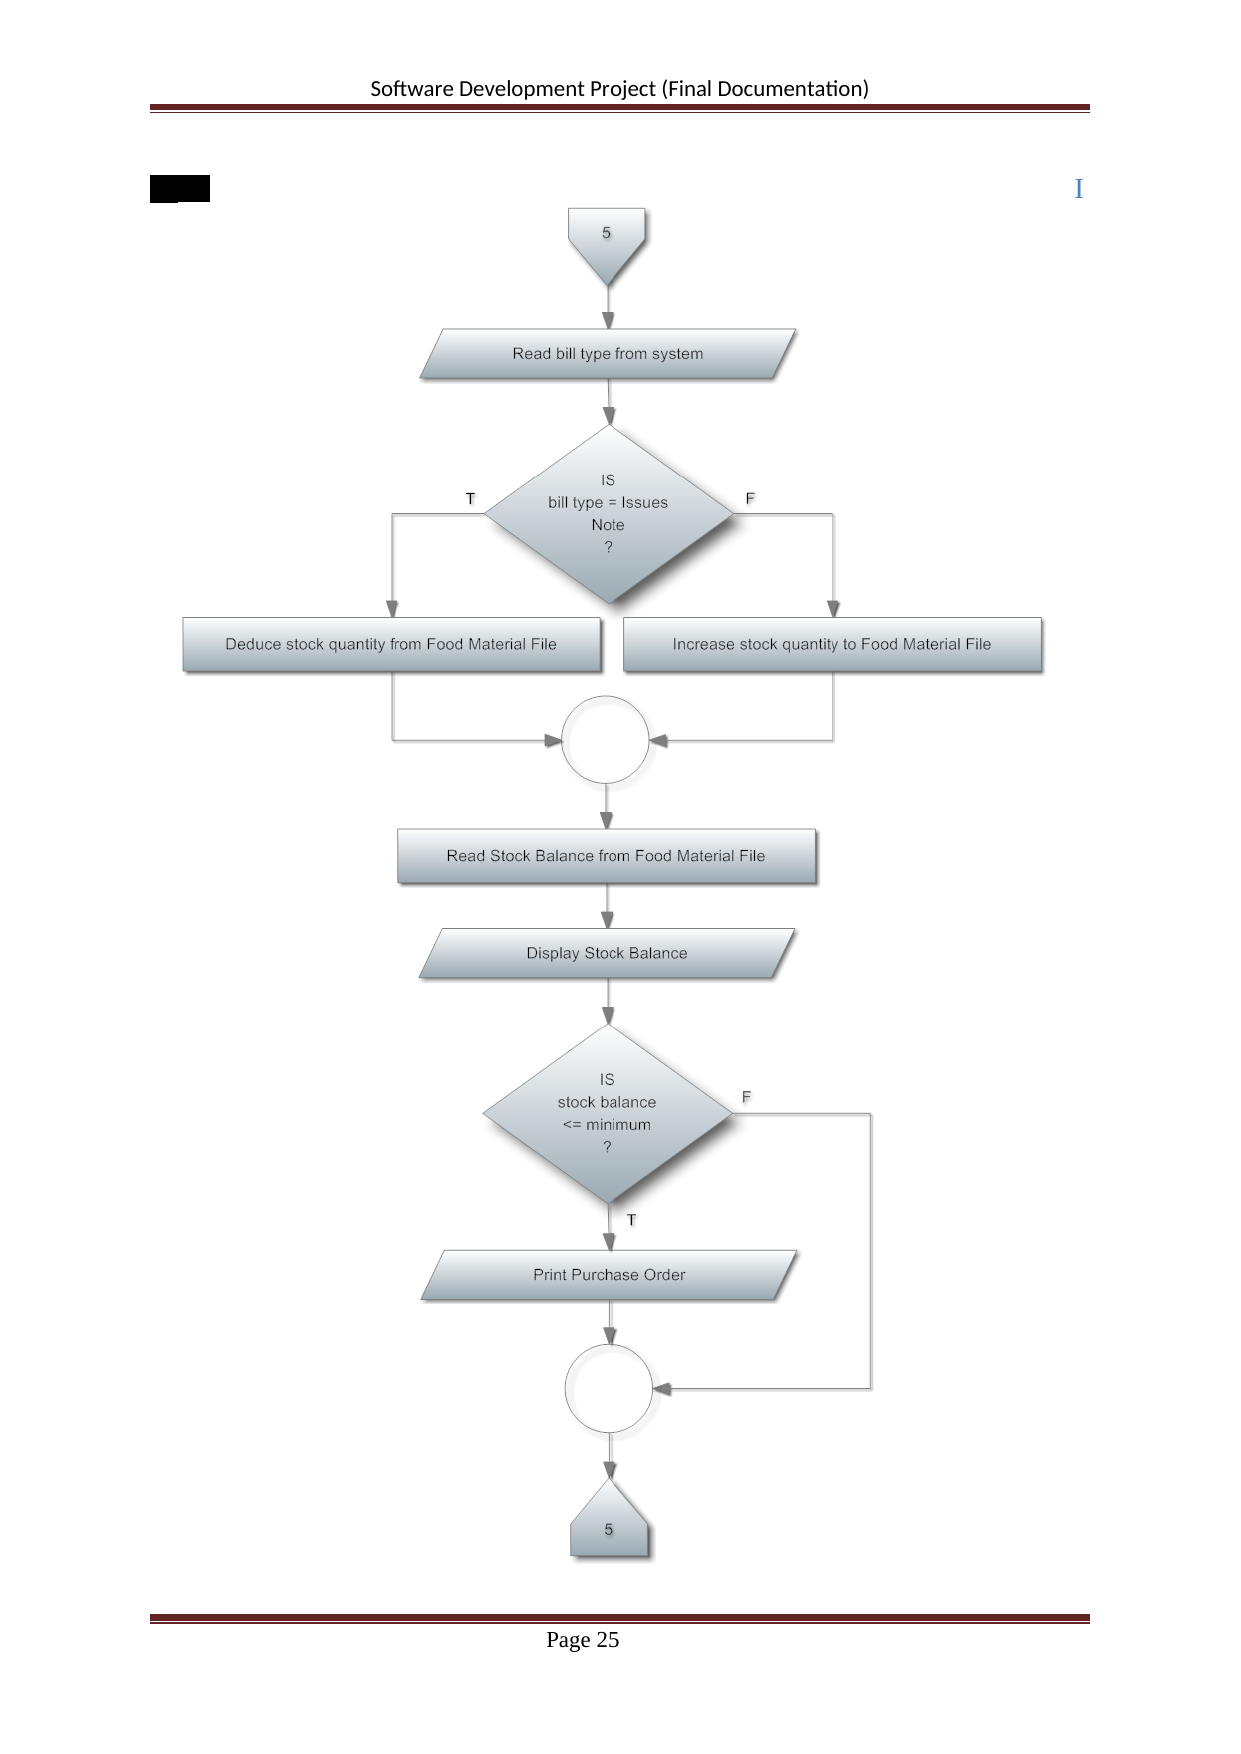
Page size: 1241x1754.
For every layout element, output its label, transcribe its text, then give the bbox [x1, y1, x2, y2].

picture [177, 202, 1049, 1573]
subtitle Inventory Management [150, 171, 1090, 204]
